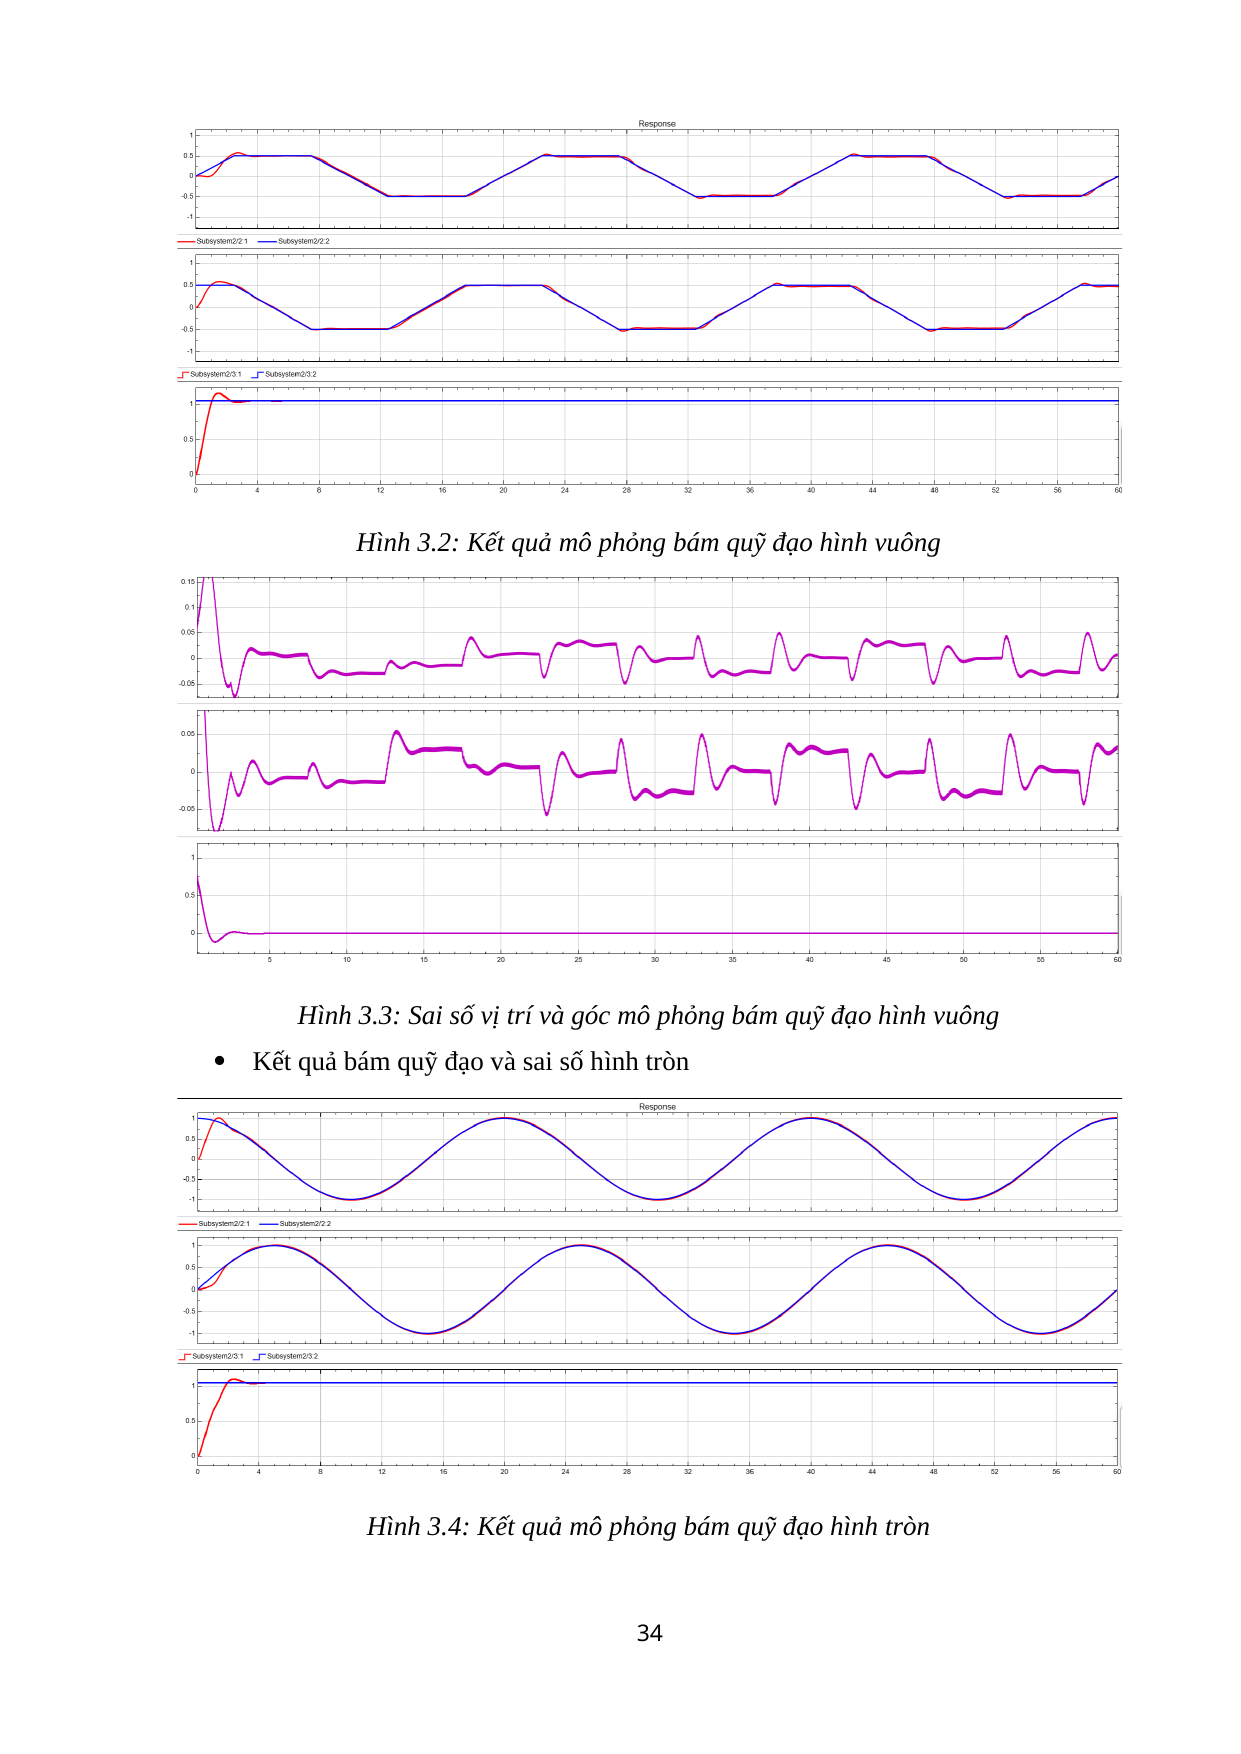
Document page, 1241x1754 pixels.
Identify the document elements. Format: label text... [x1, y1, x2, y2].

text Hình 3.4: Kết quả mô phỏng bám quỹ đạo hình tròn [177, 1509, 1122, 1541]
picture [177, 1098, 1123, 1478]
list Kết quả bám quỹ đạo và sai số hình tròn [177, 1046, 1122, 1077]
picture [177, 118, 1123, 495]
text Hình 3.2: Kết quả mô phỏng bám quỹ đạo hình vuông [177, 526, 1122, 558]
text Hình 3.3: Sai số vị trí và góc mô phỏng bám quỹ đạo hình vuông [177, 999, 1122, 1030]
picture [177, 573, 1123, 967]
